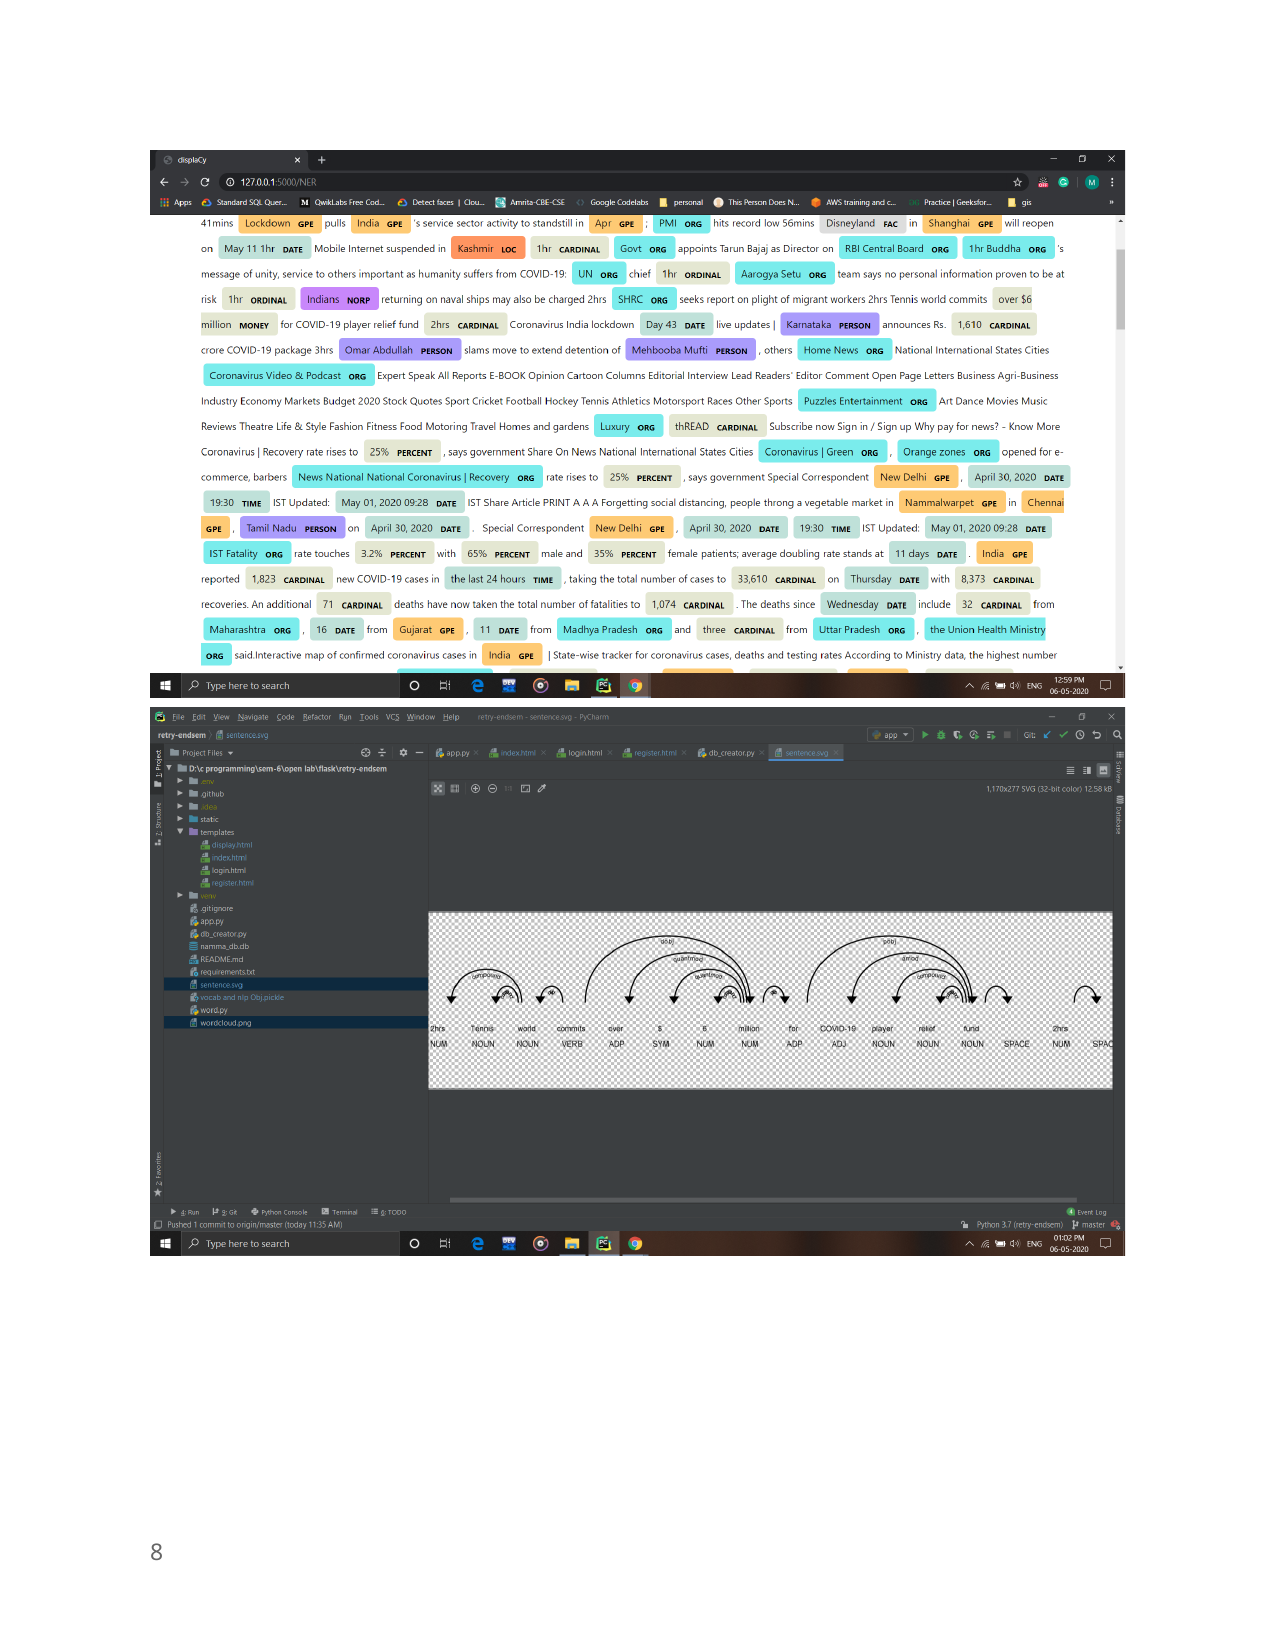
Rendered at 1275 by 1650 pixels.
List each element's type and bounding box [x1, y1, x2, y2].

picture [150, 150, 1125, 698]
picture [150, 707, 1125, 1256]
